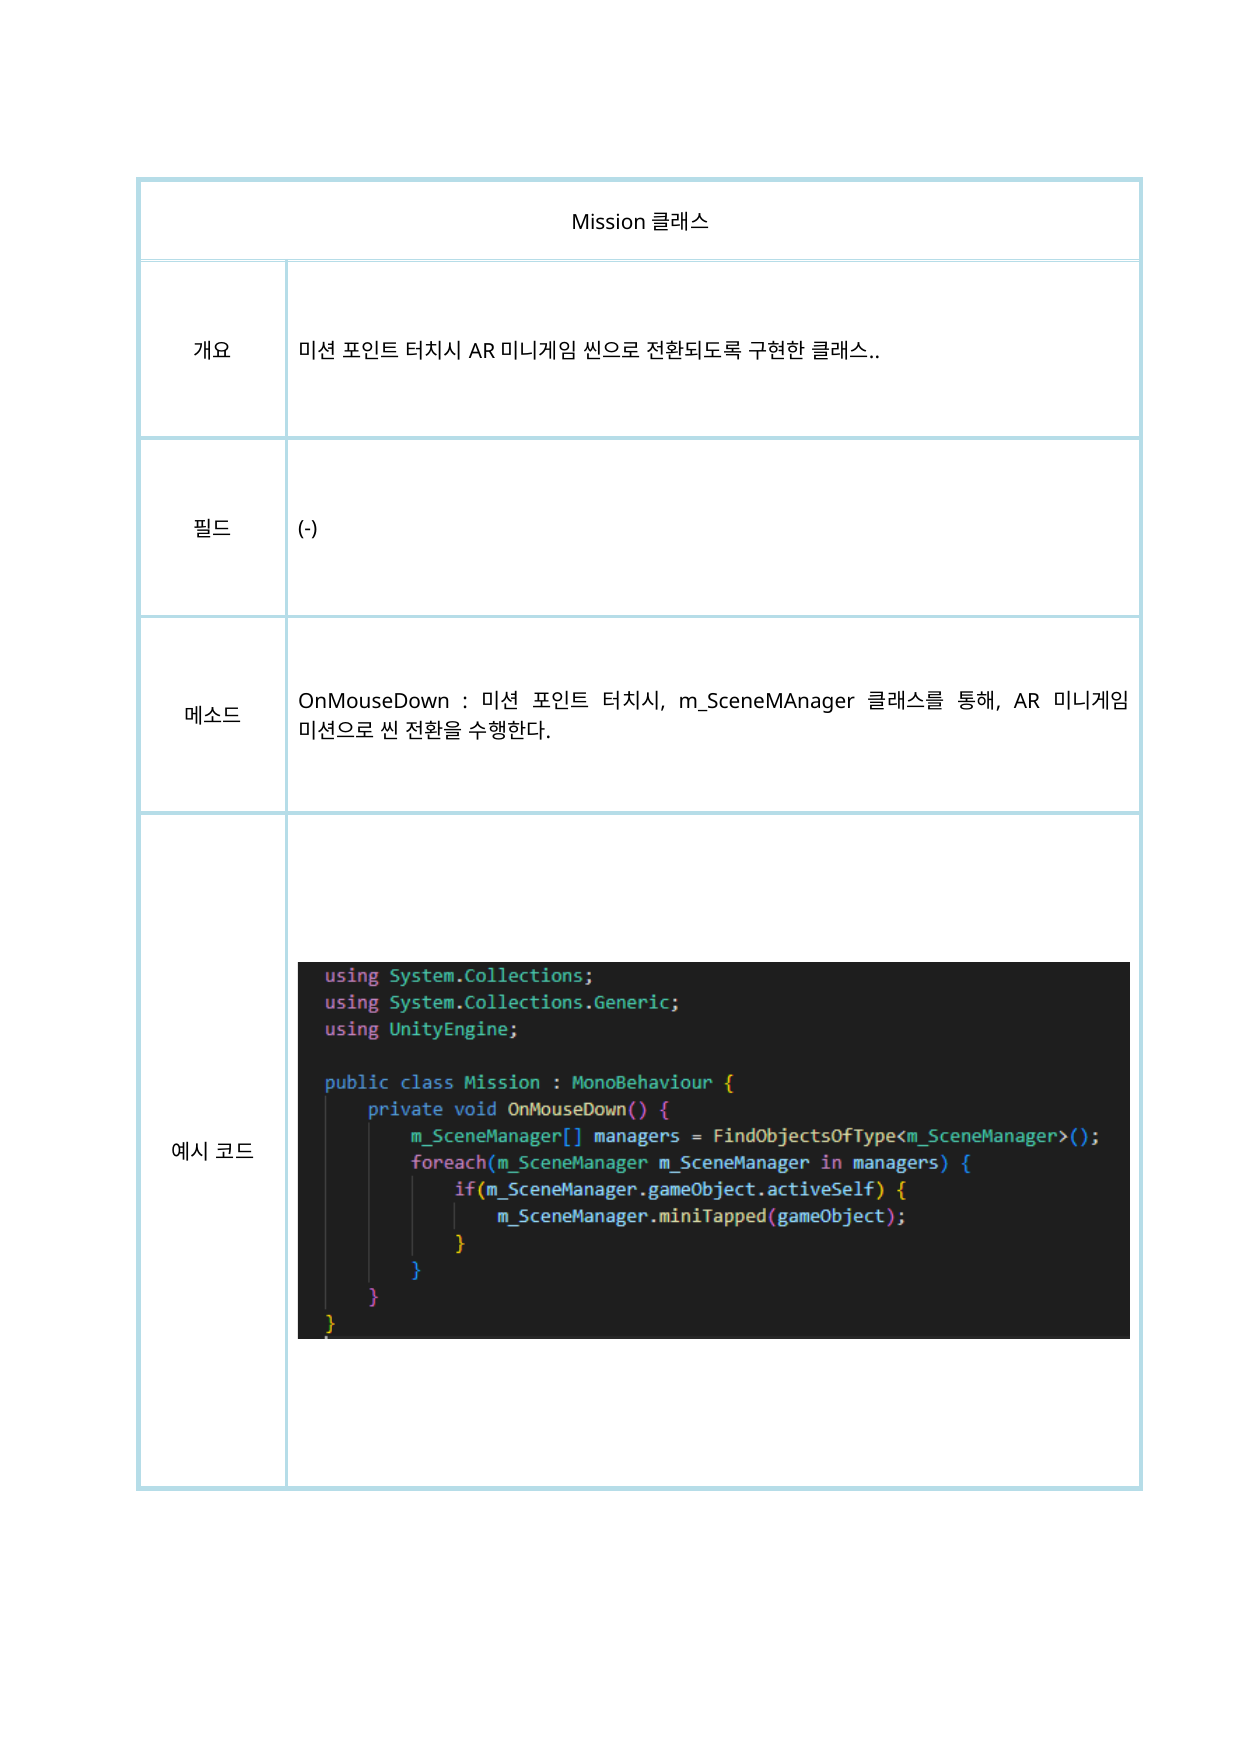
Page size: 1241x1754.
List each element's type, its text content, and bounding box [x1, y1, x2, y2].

table_cell 개요 [141, 262, 285, 436]
table_cell (-) [288, 440, 1139, 615]
table_cell OnMouseDown : 미션 포인트 터치시, m_SceneMAnager 클래스를 통해, AR 미니게임 미션으로 씬 전환을 수행한다. [288, 618, 1139, 811]
table_cell 메소드 [141, 618, 285, 811]
table_cell 필드 [141, 440, 285, 615]
picture [297, 962, 1130, 1339]
table_cell [288, 815, 1139, 1486]
table_cell 미션 포인트 터치시 AR 미니게임 씬으로 전환되도록 구현한 클래스.. [288, 262, 1139, 436]
table_cell 예시 코드 [141, 815, 285, 1486]
table_cell Mission 클래스 [141, 182, 1139, 259]
